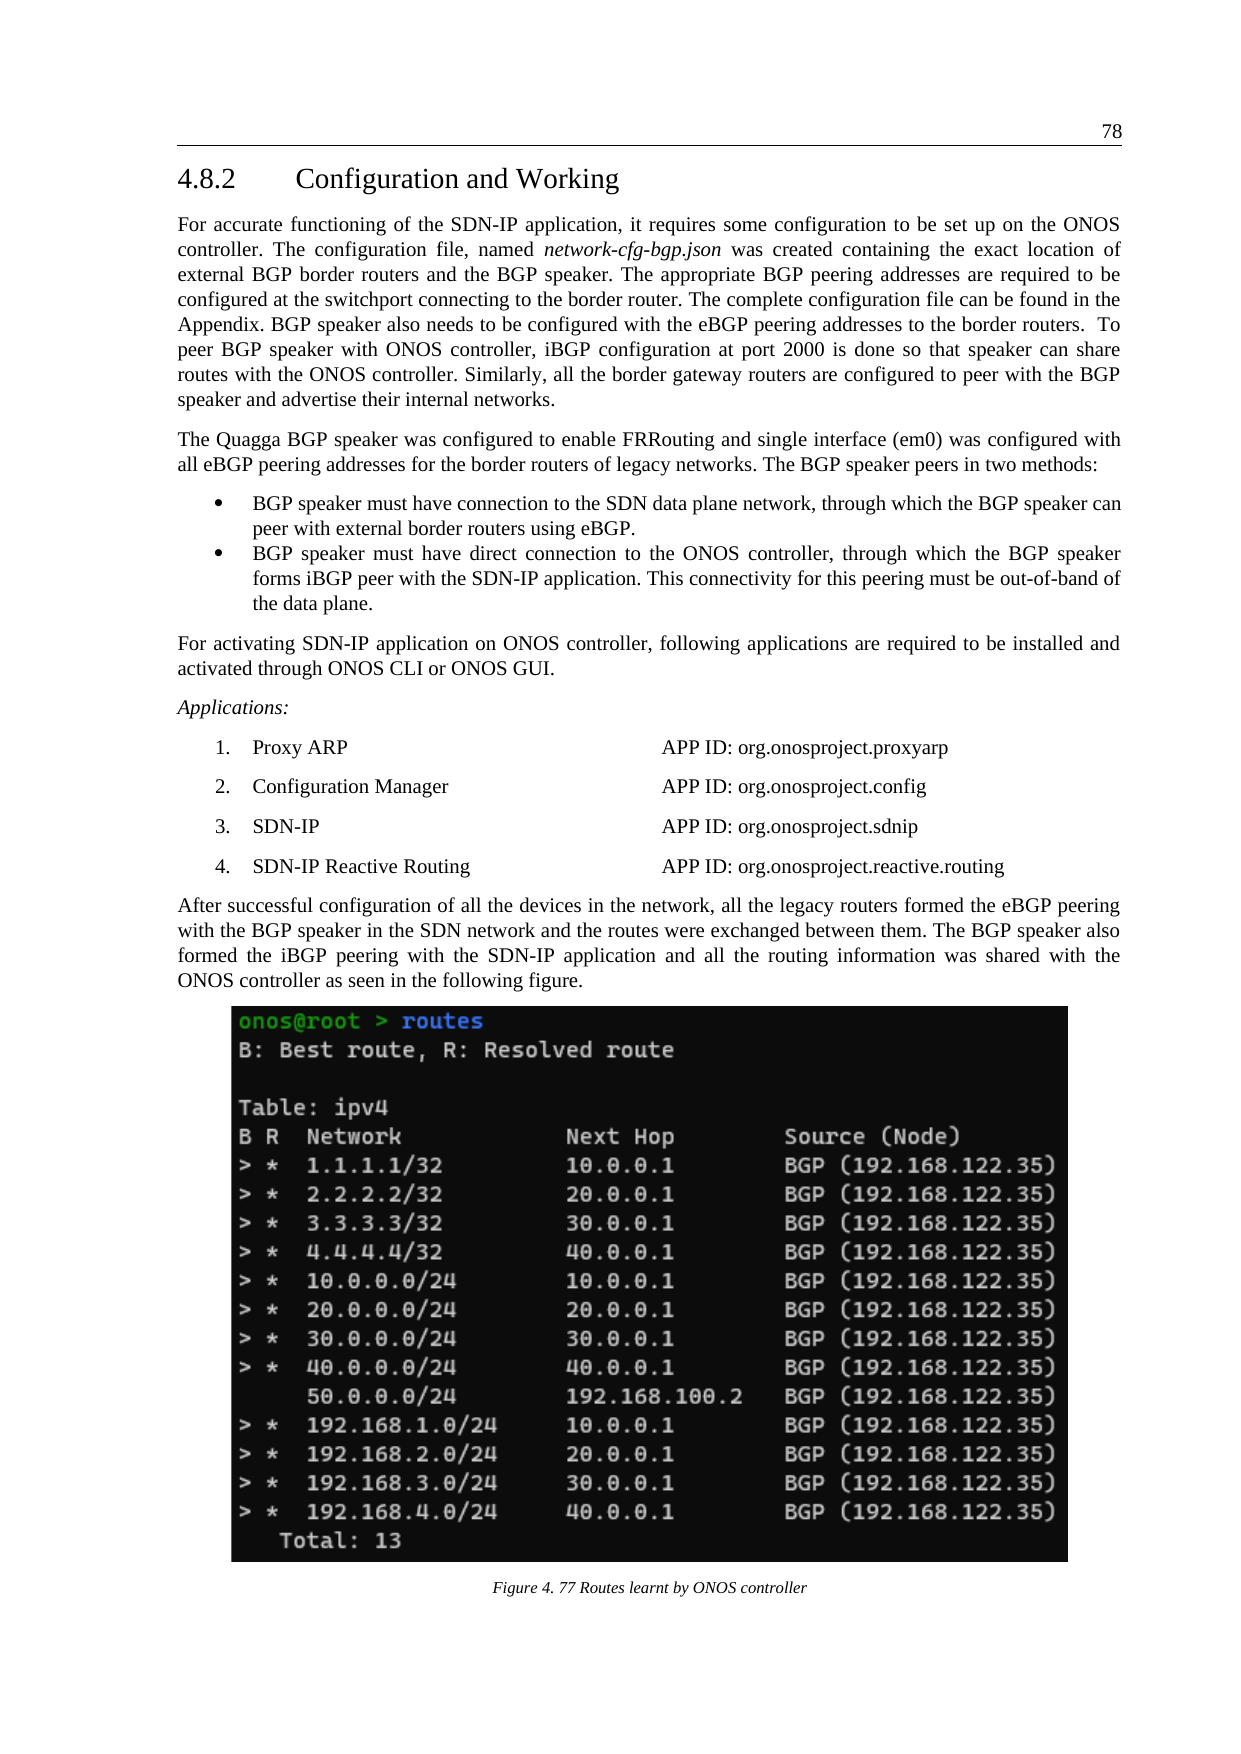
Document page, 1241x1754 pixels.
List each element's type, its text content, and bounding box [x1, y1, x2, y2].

table_header APP ID: org.onosproject.proxyarp [650, 734, 1134, 773]
table_cell APP ID: org.onosproject.reactive.routing [650, 853, 1134, 892]
picture [231, 1006, 1068, 1562]
text For accurate functioning of the SDN-IP application, it requires some configuration to be set up on the ONOS controller. The configuration file, named network-cfg-bgp.json was created containing the exact location of external BGP border routers and the BGP speaker. The appropriate BGP peering addresses are required to be configured at the switchport connecting to the border router. The complete configuration file can be found in the Appendix. BGP speaker also needs to be configured with the eBGP peering addresses to the border routers. To peer BGP speaker with ONOS controller, iBGP configuration at port 2000 is done so that speaker can share routes with the ONOS controller. Similarly, all the border gateway routers are configured to peer with the BGP speaker and advertise their internal networks. [177, 211, 1122, 411]
text Applications: [177, 694, 1122, 719]
list BGP speaker must have connection to the SDN data plane network, through which the BGP speaker can peer with external border routers using eBGP. [215, 490, 1122, 540]
table_header Proxy ARP [166, 734, 650, 773]
table_cell APP ID: org.onosproject.sdnip [650, 813, 1134, 853]
table_cell SDN-IP [166, 813, 650, 853]
table_cell SDN-IP Reactive Routing [166, 853, 650, 892]
text The Quagga BGP speaker was configured to enable FRRouting and single interface (em0) was configured with all eBGP peering addresses for the border routers of legacy networks. The BGP speaker peers in two methods: [177, 426, 1122, 476]
text For activating SDN-IP application on ONOS controller, following applications are required to be installed and activated through ONOS CLI or ONOS GUI. [177, 630, 1122, 680]
text Figure 4. 77 Routes learnt by ONOS controller [177, 1578, 1122, 1597]
text After successful configuration of all the devices in the network, all the legacy routers formed the eBGP peering with the BGP speaker in the SDN network and the routes were exchanged between them. The BGP speaker also formed the iBGP peering with the SDN-IP application and all the routing information was shared with the ONOS controller as seen in the following figure. [177, 892, 1122, 992]
list BGP speaker must have direct connection to the ONOS controller, through which the BGP speaker forms iBGP peer with the SDN-IP application. This connectivity for this peering must be out-of-band of the data plane. [215, 540, 1122, 615]
table_cell Configuration Manager [166, 774, 650, 813]
subtitle Configuration and Working [177, 161, 1122, 194]
table_cell APP ID: org.onosproject.config [650, 774, 1134, 813]
